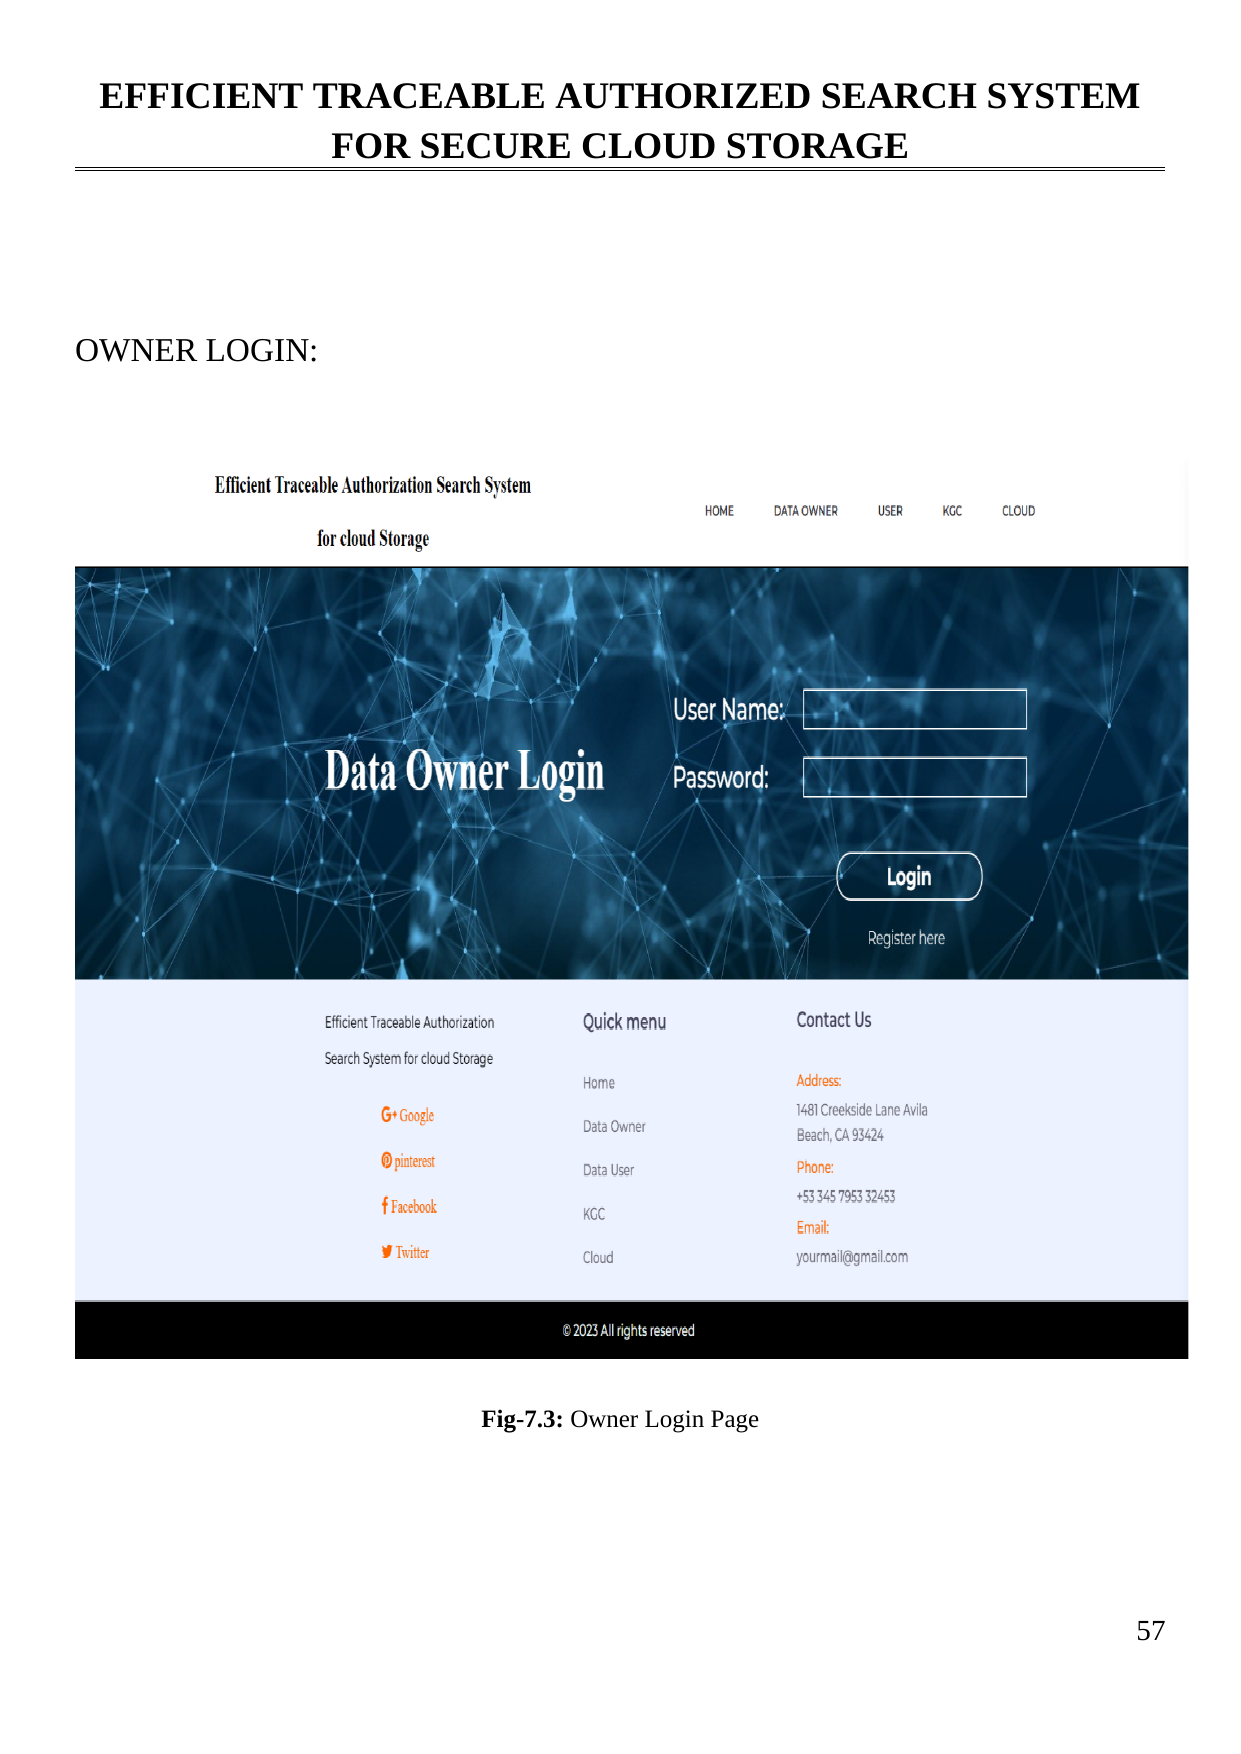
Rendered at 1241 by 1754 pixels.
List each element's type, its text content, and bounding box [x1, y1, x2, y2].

picture [75, 460, 1189, 1359]
text OWNER LOGIN: [75, 330, 1165, 369]
text Fig-7.3: Owner Login Page [75, 1404, 1165, 1433]
